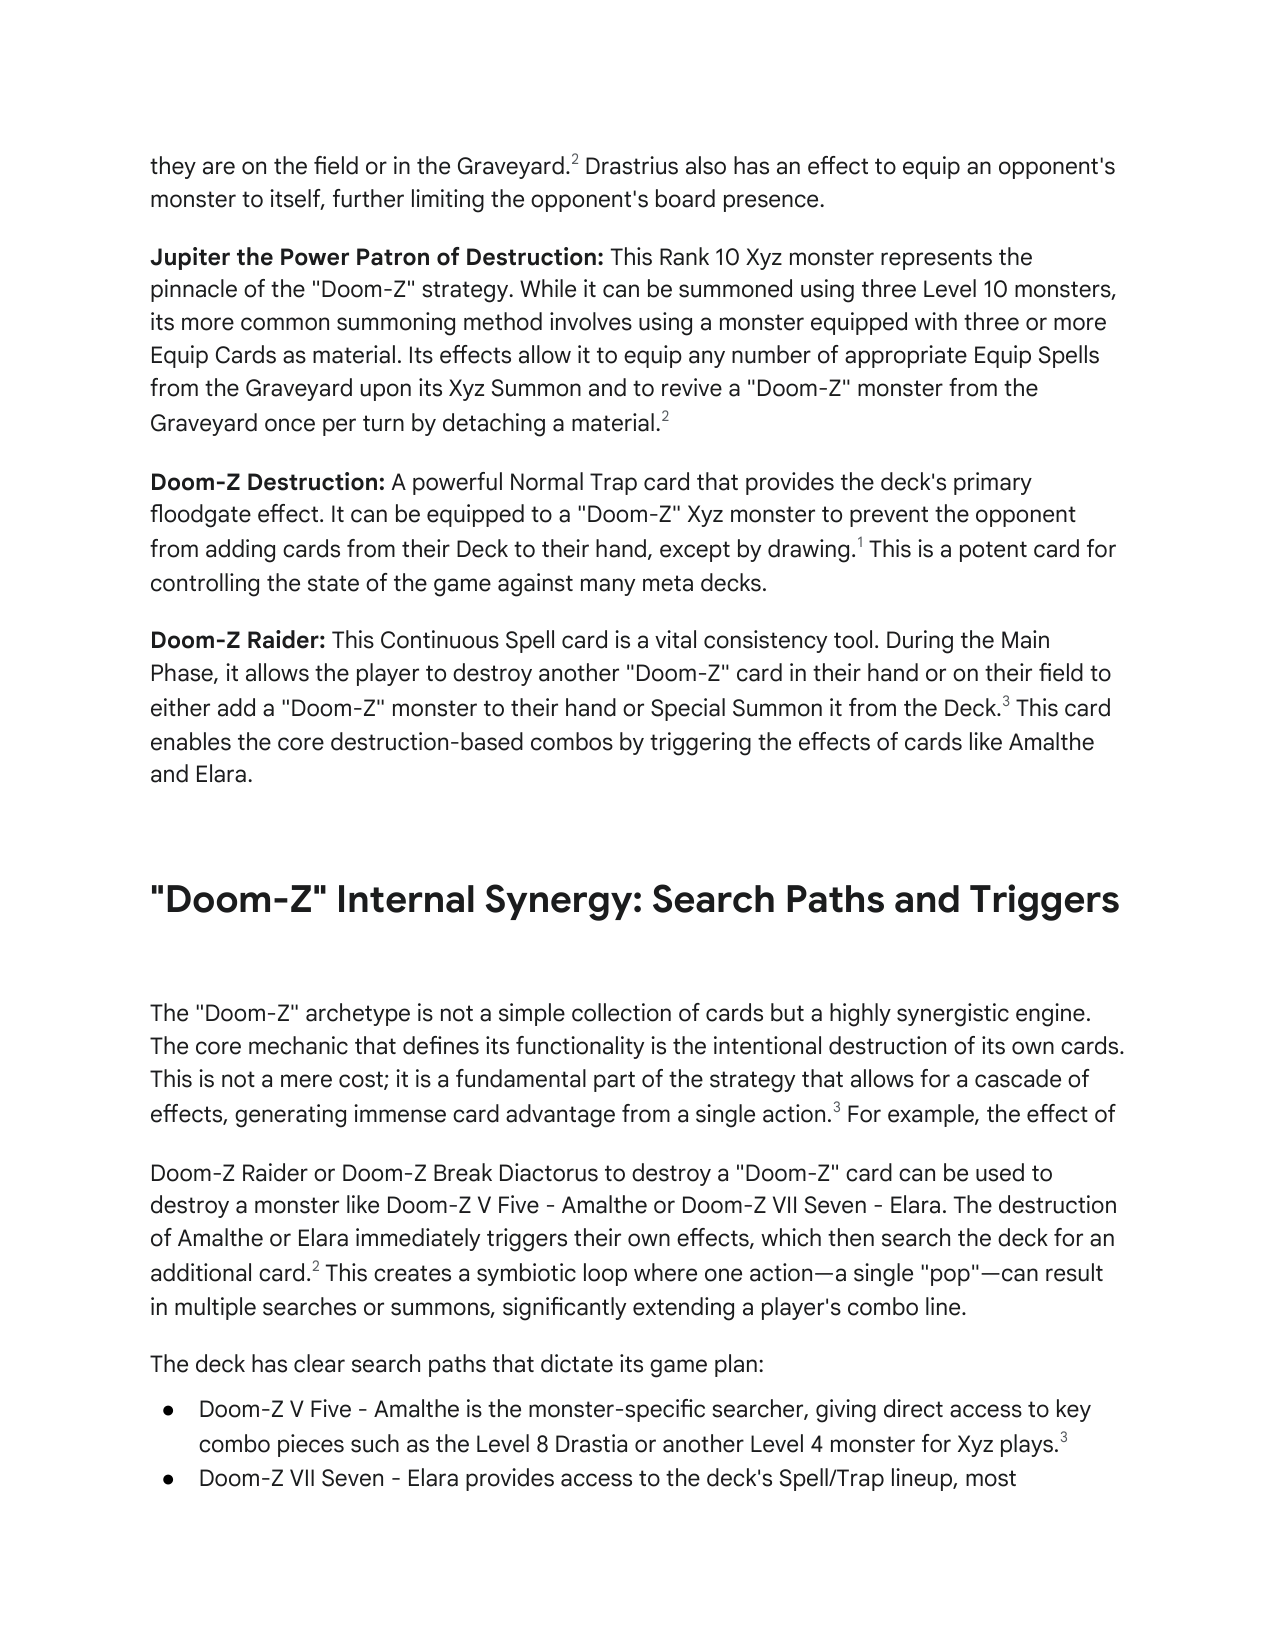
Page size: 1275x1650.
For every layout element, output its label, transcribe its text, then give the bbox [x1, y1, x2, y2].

text Doom-Z Raider or Doom-Z Break Diactorus to destroy a "Doom-Z" card can be used to destroy a monster like Doom-Z V Five - Amalthe or Doom-Z VII Seven - Elara. The destruction of Amalthe or Elara immediately triggers their own effects, which then search the deck for an additional card.2 This creates a symbiotic loop where one action—a single "pop"—can result in multiple searches or summons, significantly extending a player's combo line. [150, 1159, 1125, 1321]
text The deck has clear search paths that dictate its game plan: [150, 1350, 1125, 1379]
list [161, 1464, 1125, 1493]
text Doom-Z Raider: This Continuous Spell card is a vital consistency tool. During the Main Phase, it allows the player to destroy another "Doom-Z" card in their hand or on their field to either add a "Doom-Z" monster to their hand or Special Summon it from the Deck.3 This card enables the core destruction-based combos by triggering the effects of cards like Amalthe and Elara. [150, 627, 1125, 789]
text Doom-Z Destruction: A powerful Normal Trap card that provides the deck's primary floodgate effect. It can be equipped to a "Doom-Z" Xyz monster to prevent the opponent from adding cards from their Deck to their hand, except by drawing.1 This is a potent card for controlling the state of the game against many meta decks. [150, 468, 1125, 598]
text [150, 150, 1125, 214]
list Doom-Z V Five - Amalthe is the monster-specific searcher, giving direct access to key combo pieces such as the Level 8 Drastia or another Level 4 monster for Xyz plays.3 [161, 1396, 1125, 1460]
text Jupiter the Power Patron of Destruction: This Rank 10 Xyz monster represents the pinnacle of the "Doom-Z" strategy. While it can be summoned using three Level 10 monsters, its more common summoning method involves using a monster equipped with three or more Equip Cards as material. Its effects allow it to equip any number of appropriate Equip Spells from the Graveyard upon its Xyz Summon and to revive a "Doom-Z" monster from the Graveyard once per turn by detaching a material.2 [150, 243, 1125, 438]
subtitle "Doom-Z" Internal Synergy: Search Paths and Triggers [150, 876, 1125, 923]
text The "Doom-Z" archetype is not a simple collection of cards but a highly synergistic engine. The core mechanic that defines its functionality is the intentional destruction of its own cards. This is not a mere cost; it is a fundamental part of the strategy that allows for a cascade of effects, generating immense card advantage from a single action.3 For example, the effect of [150, 999, 1125, 1129]
